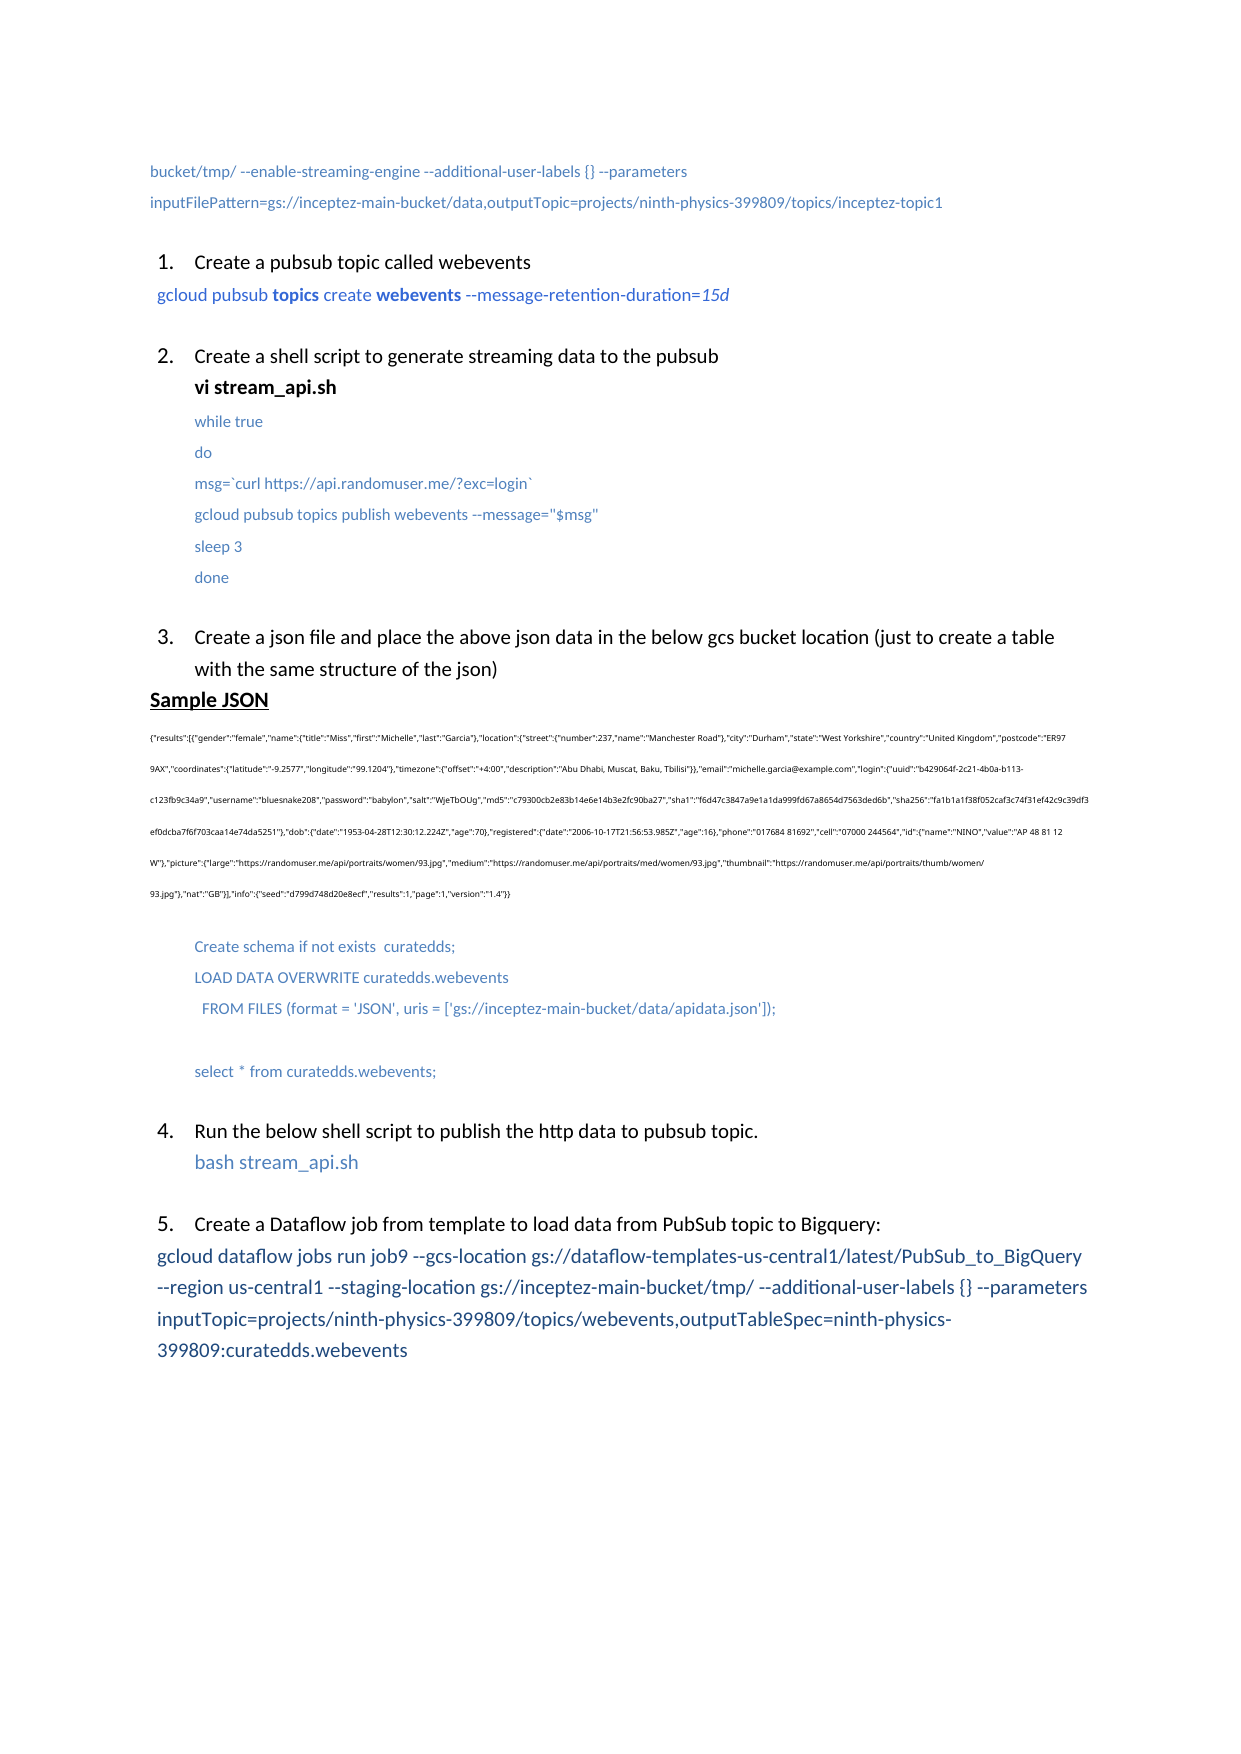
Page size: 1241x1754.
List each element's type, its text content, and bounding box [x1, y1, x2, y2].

list Create a Dataflow job from template to load data from PubSub topic to Bigquery: [157, 1206, 1090, 1237]
text sleep 3 [194, 525, 1090, 556]
text gcloud dataflow jobs run job9 --gcs-location gs://dataflow-templates-us-central1/latest/PubSub_to_BigQuery --region us-central1 --staging-location gs://inceptez-main-bucket/tmp/ --additional-user-labels {} --parameters inputTopic=projects/ninth-physics-399809/topics/webevents,outputTableSpec=ninth-physics-399809:curatedds.webevents [157, 1237, 1090, 1362]
list Create a shell script to generate streaming data to the pubsub [157, 337, 1090, 369]
text select * from curatedds.webevents; [194, 1050, 1090, 1081]
text msg=`curl https://api.randomuser.me/?exc=login` [194, 462, 1090, 494]
text {"results":[{"gender":"female","name":{"title":"Miss","first":"Michelle","last":"Garcia"},"location":{"street":{"number":237,"name":"Manchester Road"},"city":"Durham","state":"West Yorkshire","country":"United Kingdom","postcode":"ER97 9AX","coordinates":{"latitude":"-9.2577","longitude":"99.1204"},"timezone":{"offset":"+4:00","description":"Abu Dhabi, Muscat, Baku, Tbilisi"}},"email":"michelle.garcia@example.com","login":{"uuid":"b429064f-2c21-4b0a-b113-c123fb9c34a9","username":"bluesnake208","password":"babylon","salt":"WjeTbOUg","md5":"c79300cb2e83b14e6e14b3e2fc90ba27","sha1":"f6d47c3847a9e1a1da999fd67a8654d7563ded6b","sha256":"fa1b1a1f38f052caf3c74f31ef42c9c39df3ef0dcba7f6f703caa14e74da5251"},"dob":{"date":"1953-04-28T12:30:12.224Z","age":70},"registered":{"date":"2006-10-17T21:56:53.985Z","age":16},"phone":"017684 81692","cell":"07000 244564","id":{"name":"NINO","value":"AP 48 81 12 W"},"picture":{"large":"https://randomuser.me/api/portraits/women/93.jpg","medium":"https://randomuser.me/api/portraits/med/women/93.jpg","thumbnail":"https://randomuser.me/api/portraits/thumb/women/93.jpg"},"nat":"GB"}],"info":{"seed":"d799d748d20e8ecf","results":1,"page":1,"version":"1.4"}} [150, 806, 1090, 900]
text do [194, 431, 1090, 462]
list Run the below shell script to publish the http data to pubsub topic. [157, 1112, 1090, 1144]
text done [194, 556, 1090, 587]
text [150, 150, 1090, 212]
list Create a json file and place the above json data in the below gcs bucket location (just to create a table with the same structure of the json) [157, 619, 1090, 681]
text {"results":[{"gender":"female","name":{"title":"Miss","first":"Michelle","last":"Garcia"},"location":{"street":{"number":237,"name":"Manchester Road"},"city":"Durham","state":"West Yorkshire","country":"United Kingdom","postcode":"ER97 9AX","coordinates":{"latitude":"-9.2577","longitude":"99.1204"},"timezone":{"offset":"+4:00","description":"Abu Dhabi, Muscat, Baku, Tbilisi"}},"email":"michelle.garcia@example.com","login":{"uuid":"b429064f-2c21-4b0a-b113-c123fb9c34a9","username":"bluesnake208","password":"babylon","salt":"WjeTbOUg","md5":"c79300cb2e83b14e6e14b3e2fc90ba27","sha1":"f6d47c3847a9e1a1da999fd67a8654d7563ded6b","sha256":"fa1b1a1f38f052caf3c74f31ef42c9c39df3ef0dcba7f6f703caa14e74da5251"},"dob":{"date":"1953-04-28T12:30:12.224Z","age":70},"registered":{"date":"2006-10-17T21:56:53.985Z","age":16},"phone":"017684 81692","cell":"07000 244564","id":{"name":"NINO","value":"AP 48 81 12 W"},"picture":{"large":"https://randomuser.me/api/portraits/women/93.jpg","medium":"https://randomuser.me/api/portraits/med/women/93.jpg","thumbnail":"https://randomuser.me/api/portraits/thumb/women/93.jpg"},"nat":"GB"}],"info":{"seed":"d799d748d20e8ecf","results":1,"page":1,"version":"1.4"}} [150, 712, 1090, 795]
text vi stream_api.sh [194, 369, 1090, 400]
text gcloud pubsub topics create webevents --message-retention-duration=15d [157, 275, 1090, 306]
text Sample JSON [150, 681, 1090, 712]
text bash stream_api.sh [194, 1144, 1090, 1175]
text Create schema if not exists curatedds; [194, 925, 1090, 956]
list Create a pubsub topic called webevents [157, 244, 1090, 275]
text LOAD DATA OVERWRITE curatedds.webevents [194, 956, 1090, 987]
text while true [194, 400, 1090, 431]
text FROM FILES (format = 'JSON', uris = ['gs://inceptez-main-bucket/data/apidata.json']); [194, 987, 1090, 1019]
text gcloud pubsub topics publish webevents --message="$msg" [194, 494, 1090, 525]
